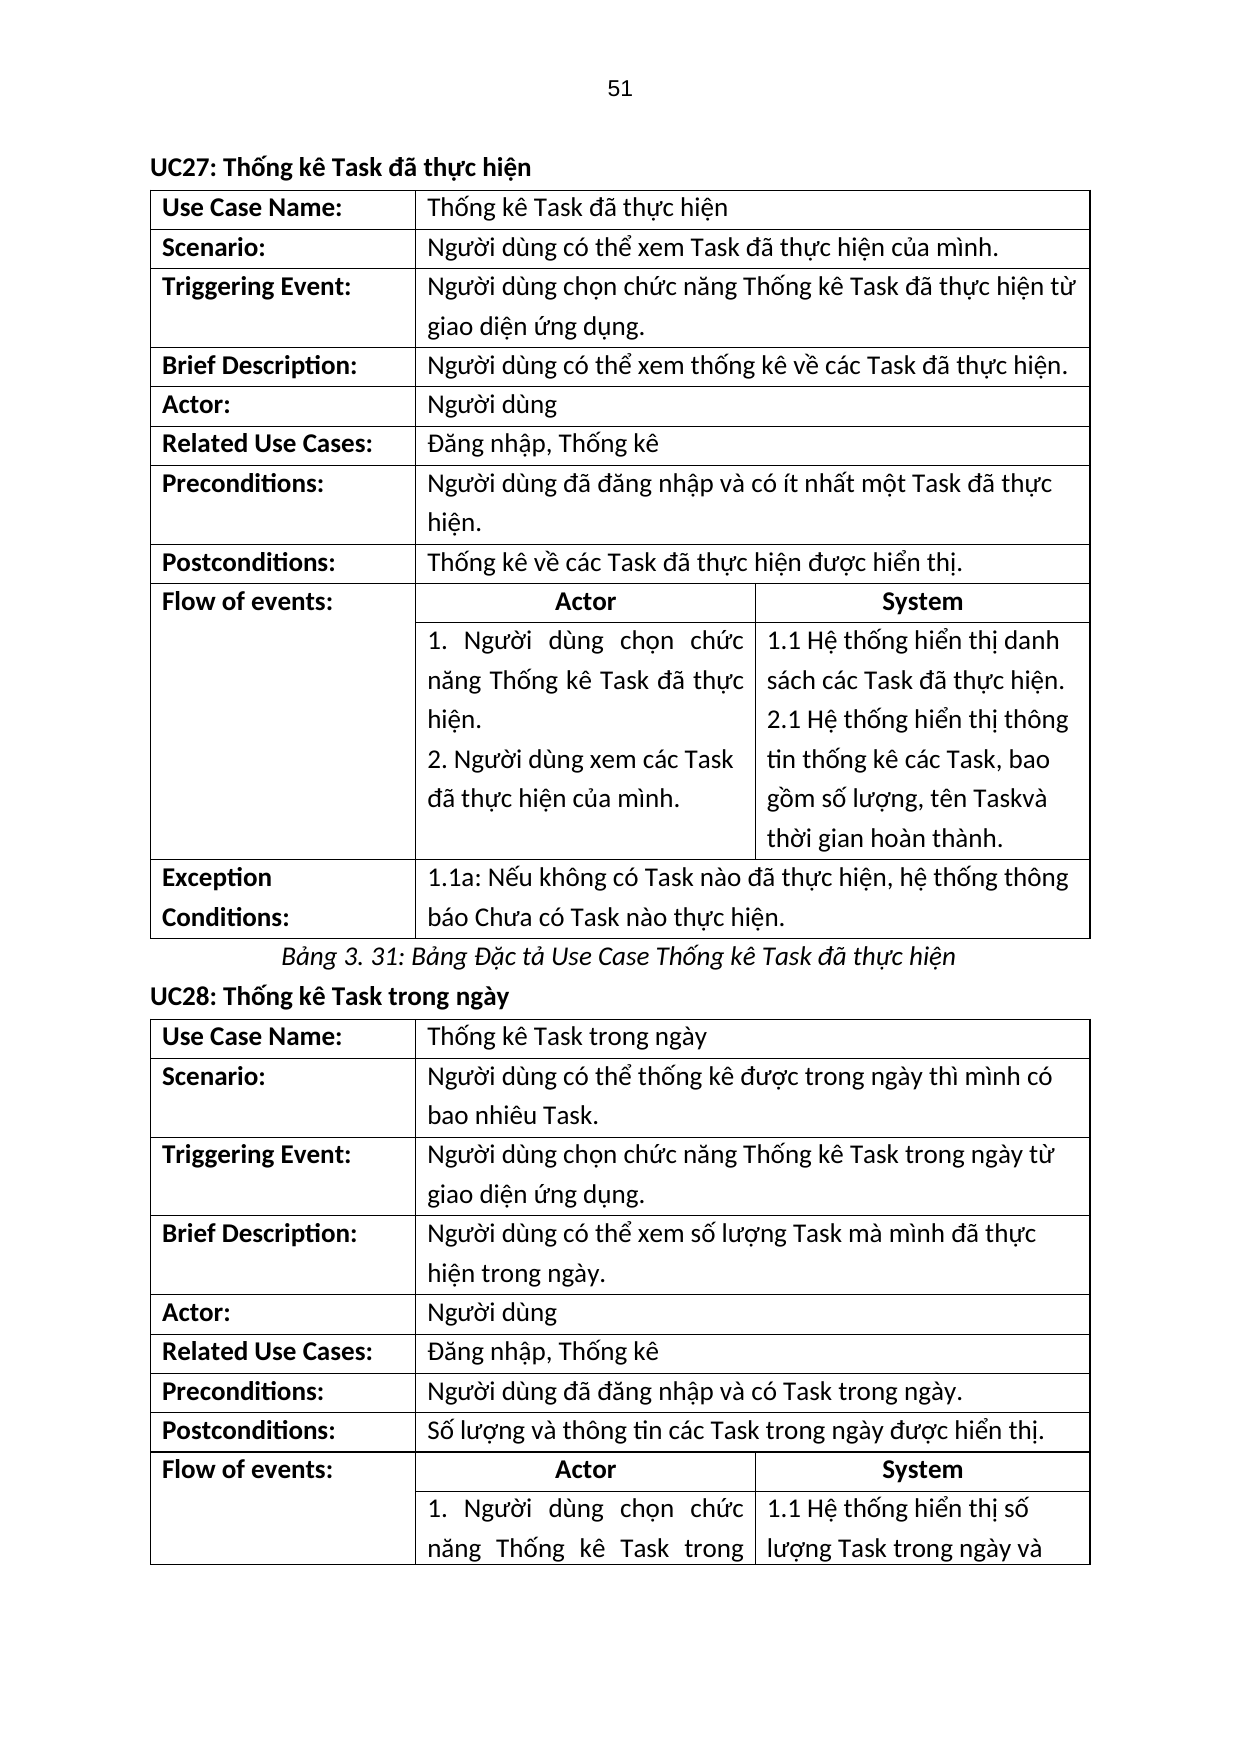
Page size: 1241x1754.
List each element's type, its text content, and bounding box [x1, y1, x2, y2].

table_cell Người dùng có thể xem Task đã thực hiện của mình. [416, 230, 1089, 268]
table_cell Brief Description: [151, 348, 415, 386]
table_cell 1. Người dùng chọn chức năng Thống kê Task đã thực hiện. 2. Người dùng xem các Task đã thực hiện của mình. [416, 623, 755, 859]
table_cell Flow of events: [151, 584, 415, 859]
table_cell Người dùng có thể thống kê được trong ngày thì mình có bao nhiêu Task. [416, 1059, 1089, 1137]
table_header Thống kê Task trong ngày [416, 1020, 1089, 1058]
table_cell Đăng nhập, Thống kê [416, 427, 1089, 465]
table_cell Triggering Event: [151, 1138, 415, 1215]
table_cell Người dùng có thể xem thống kê về các Task đã thực hiện. [416, 348, 1089, 386]
table_cell Số lượng và thông tin các Task trong ngày được hiển thị. [416, 1413, 1089, 1451]
table_cell Scenario: [151, 230, 415, 268]
table_header Thống kê Task đã thực hiện [416, 191, 1089, 229]
table_header Use Case Name: [151, 1020, 415, 1058]
table_cell 1.1 Hệ thống hiển thị danh sách các Task đã thực hiện. 2.1 Hệ thống hiển thị thông tin thống kê các Task, bao gồm số lượng, tên Taskvà thời gian hoàn thành. [756, 623, 1089, 859]
table_cell System [756, 584, 1089, 622]
table_cell Triggering Event: [151, 269, 415, 347]
table_cell Brief Description: [151, 1216, 415, 1294]
table_cell Đăng nhập, Thống kê [416, 1335, 1089, 1373]
table_cell Related Use Cases: [151, 427, 415, 465]
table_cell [416, 1492, 755, 1564]
table_cell System [756, 1453, 1089, 1491]
table_cell Người dùng có thể xem số lượng Task mà mình đã thực hiện trong ngày. [416, 1216, 1089, 1294]
subtitle UC28: Thống kê Task trong ngày [150, 979, 1090, 1012]
table_cell Preconditions: [151, 1374, 415, 1412]
table_cell Flow of events: [151, 1453, 415, 1564]
table_cell Related Use Cases: [151, 1335, 415, 1373]
table_cell Preconditions: [151, 466, 415, 544]
table_cell Exception Conditions: [151, 860, 415, 938]
text Bảng 3. 31: Bảng Đặc tả Use Case Thống kê Task đã thực hiện [150, 939, 1090, 972]
subtitle UC27: Thống kê Task đã thực hiện [150, 150, 1090, 183]
table_cell Postconditions: [151, 545, 415, 583]
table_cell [756, 1492, 1089, 1564]
table_cell Người dùng đã đăng nhập và có Task trong ngày. [416, 1374, 1089, 1412]
table_cell Người dùng đã đăng nhập và có ít nhất một Task đã thực hiện. [416, 466, 1089, 544]
table_cell Người dùng chọn chức năng Thống kê Task trong ngày từ giao diện ứng dụng. [416, 1138, 1089, 1215]
table_cell Postconditions: [151, 1413, 415, 1451]
table_cell Người dùng [416, 387, 1089, 426]
table_cell Scenario: [151, 1059, 415, 1137]
table_cell Thống kê về các Task đã thực hiện được hiển thị. [416, 545, 1089, 583]
table_cell Actor: [151, 1295, 415, 1333]
table_cell Người dùng [416, 1295, 1089, 1333]
table_cell Actor [416, 584, 755, 622]
table_cell Người dùng chọn chức năng Thống kê Task đã thực hiện từ giao diện ứng dụng. [416, 269, 1089, 347]
table_header Use Case Name: [151, 191, 415, 229]
table_cell Actor [416, 1453, 755, 1491]
table_cell 1.1a: Nếu không có Task nào đã thực hiện, hệ thống thông báo Chưa có Task nào thực hiện. [416, 860, 1089, 938]
table_cell Actor: [151, 387, 415, 426]
